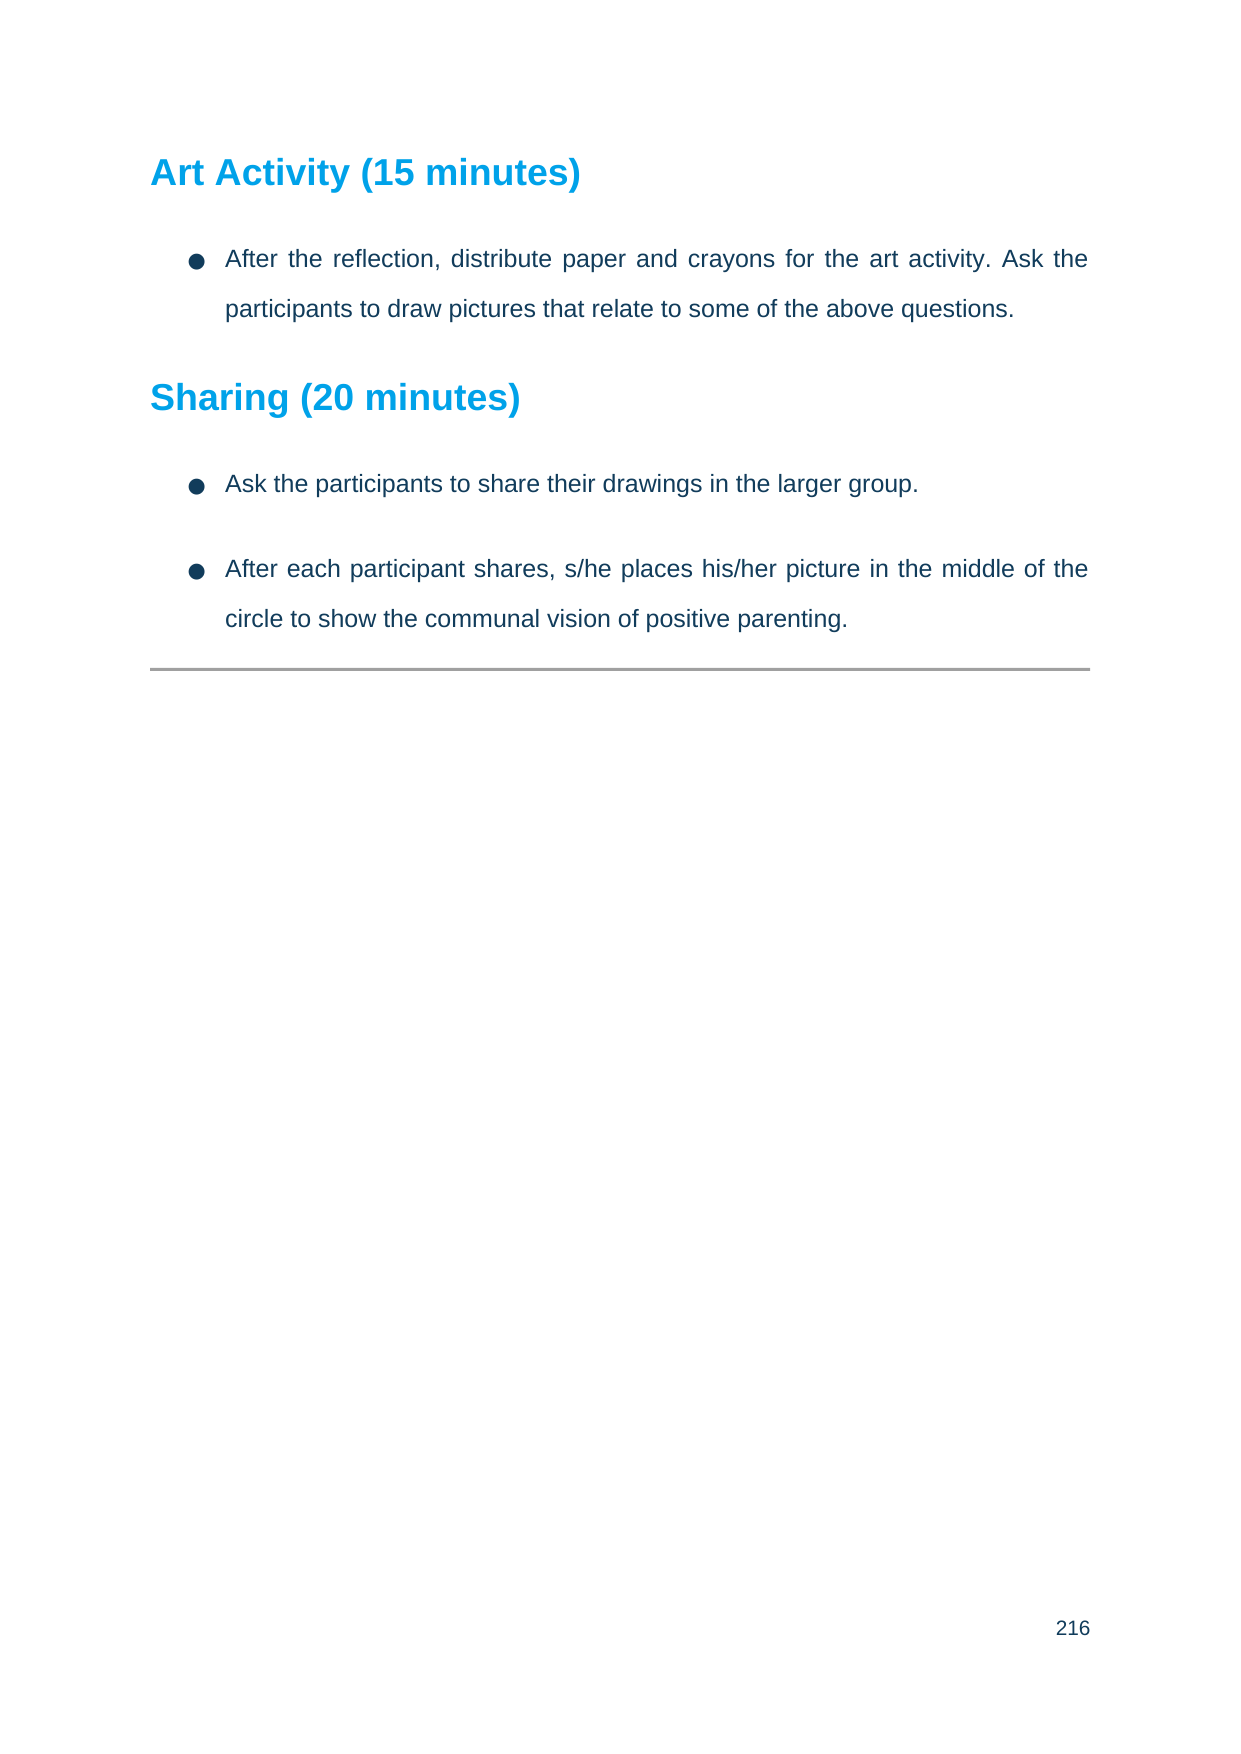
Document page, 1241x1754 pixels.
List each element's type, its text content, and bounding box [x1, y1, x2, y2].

list After the reflection, distribute paper and crayons for the art activity. Ask the participants to draw pictures that relate to some of the above questions. [187, 237, 1090, 323]
subtitle Art Activity (15 minutes) [150, 150, 1090, 193]
list After each participant shares, s/he places his/her picture in the middle of the circle to show the communal vision of positive parenting. [187, 547, 1090, 633]
subtitle Sharing (20 minutes) [150, 375, 1090, 418]
list Ask the participants to share their drawings in the larger group. [187, 462, 1090, 504]
